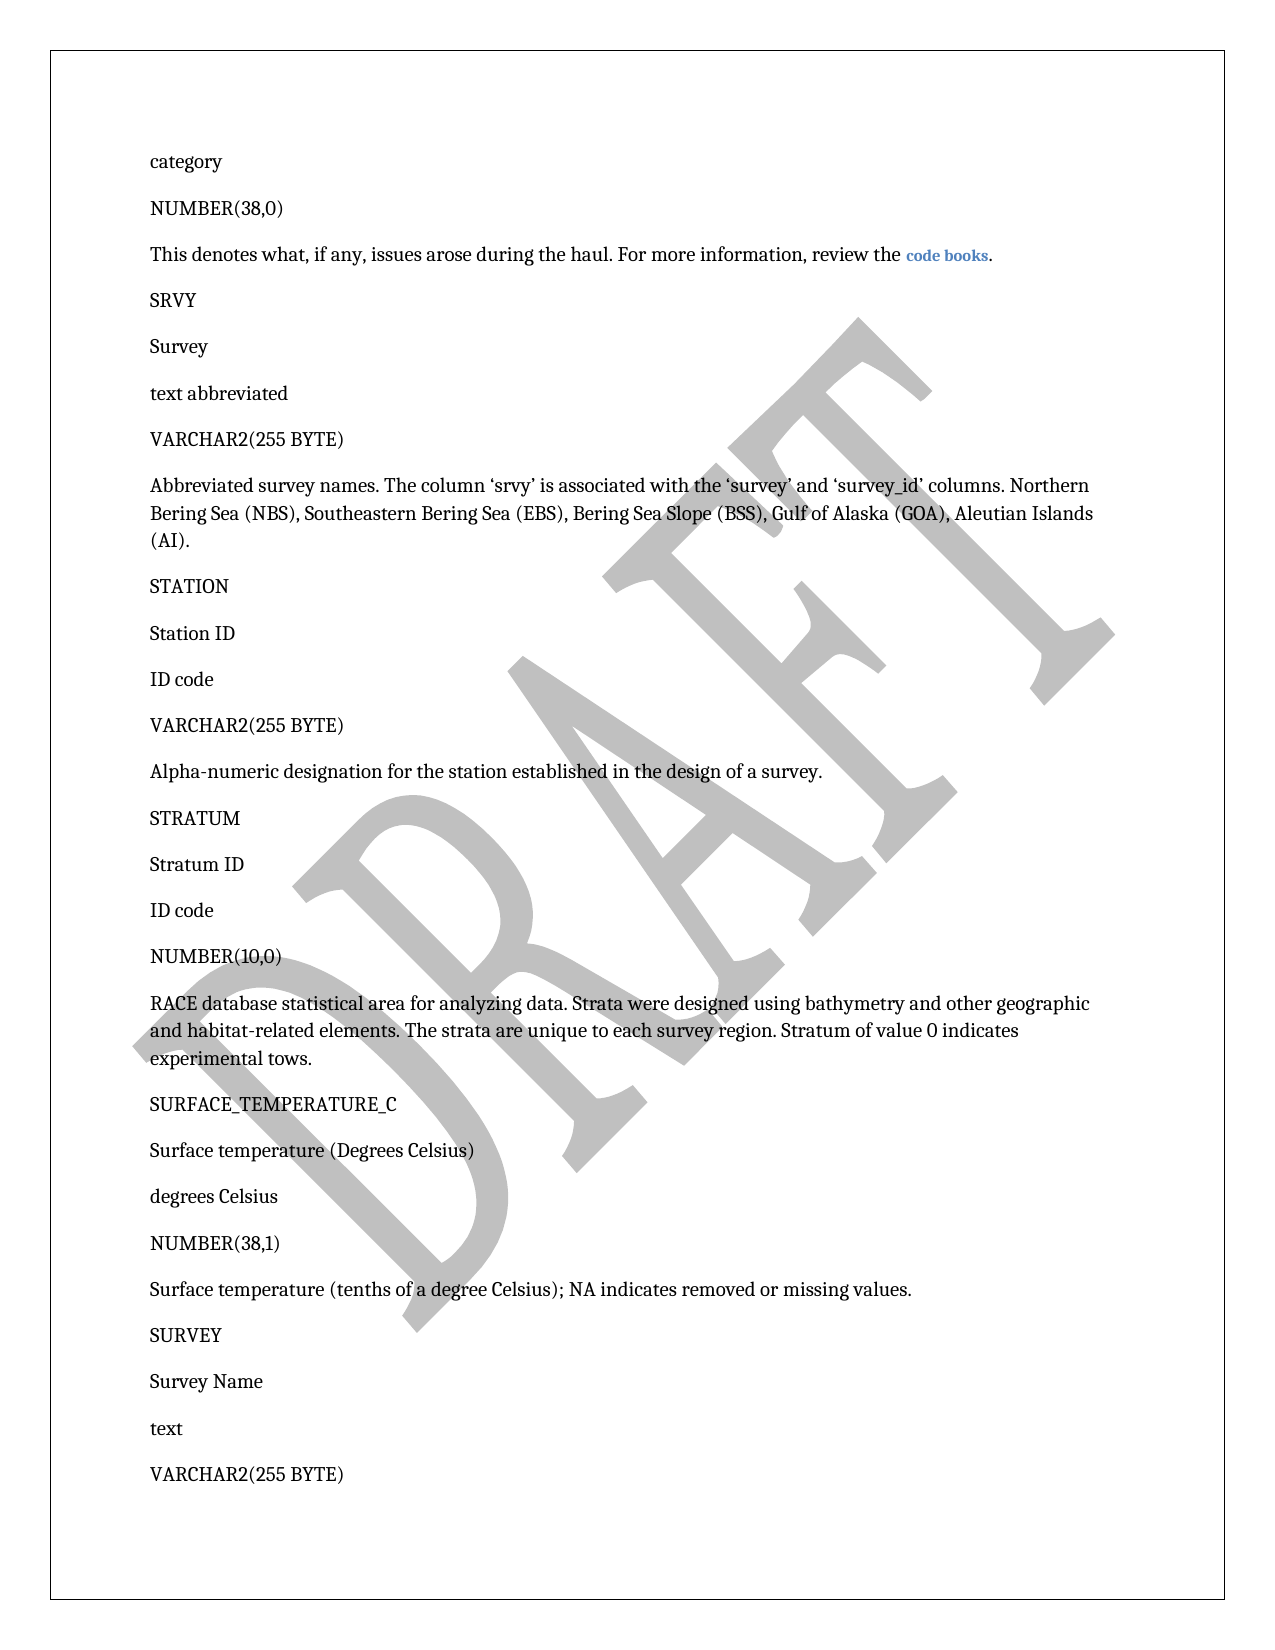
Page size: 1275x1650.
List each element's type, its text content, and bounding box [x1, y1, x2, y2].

text text abbreviated [150, 381, 1125, 405]
text Surface temperature (tenths of a degree Celsius); NA indicates removed or missing values. [150, 1277, 1125, 1301]
text VARCHAR2(255 BYTE) [150, 1462, 1125, 1486]
text NUMBER(38,0) [150, 196, 1125, 220]
text degrees Celsius [150, 1185, 1125, 1209]
text VARCHAR2(255 BYTE) [150, 714, 1125, 738]
text Survey [150, 335, 1125, 359]
text Survey Name [150, 1370, 1125, 1394]
text Abbreviated survey names. The column ‘srvy’ is associated with the ‘survey’ and ‘survey_id’ columns. Northern Bering Sea (NBS), Southeastern Bering Sea (EBS), Bering Sea Slope (BSS), Gulf of Alaska (GOA), Aleutian Islands (AI). [150, 474, 1125, 553]
text category [150, 150, 1125, 174]
text ID code [150, 899, 1125, 923]
text STATION [150, 575, 1125, 599]
text Station ID [150, 621, 1125, 645]
text NUMBER(38,1) [150, 1231, 1125, 1255]
text VARCHAR2(255 BYTE) [150, 427, 1125, 451]
text SURVEY [150, 1324, 1125, 1348]
text SRVY [150, 289, 1125, 313]
text Surface temperature (Degrees Celsius) [150, 1139, 1125, 1163]
text NUMBER(10,0) [150, 945, 1125, 969]
text Stratum ID [150, 852, 1125, 876]
text This denotes what, if any, issues arose during the haul. For more information, review the code books. [150, 242, 1125, 266]
text Alpha-numeric designation for the station established in the design of a survey. [150, 760, 1125, 784]
text SURFACE_TEMPERATURE_C [150, 1092, 1125, 1116]
text text [150, 1416, 1125, 1440]
text RACE database statistical area for analyzing data. Strata were designed using bathymetry and other geographic and habitat-related elements. The strata are unique to each survey region. Stratum of value 0 indicates experimental tows. [150, 991, 1125, 1070]
text ID code [150, 667, 1125, 691]
text STRATUM [150, 806, 1125, 830]
